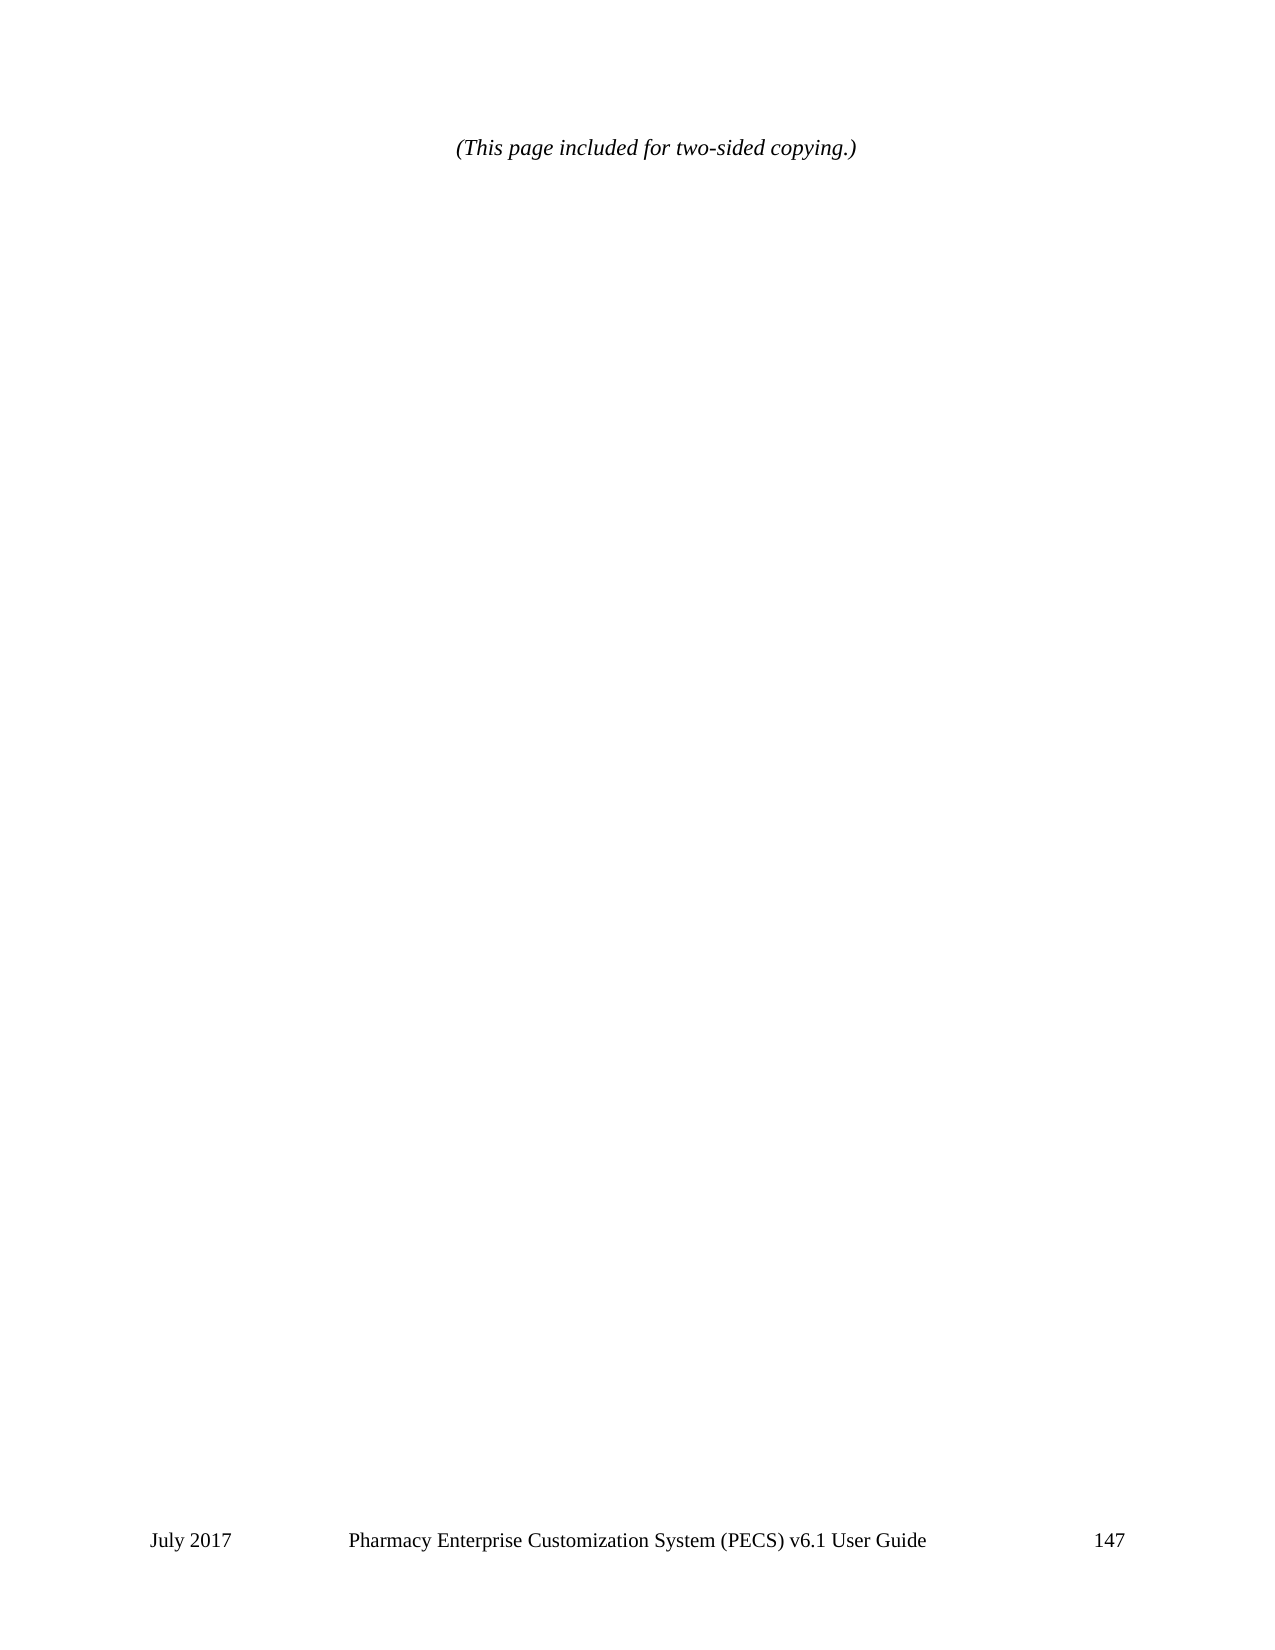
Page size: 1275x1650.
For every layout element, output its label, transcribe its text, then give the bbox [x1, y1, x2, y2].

text (This page included for two-sided copying.) [187, 134, 1125, 161]
